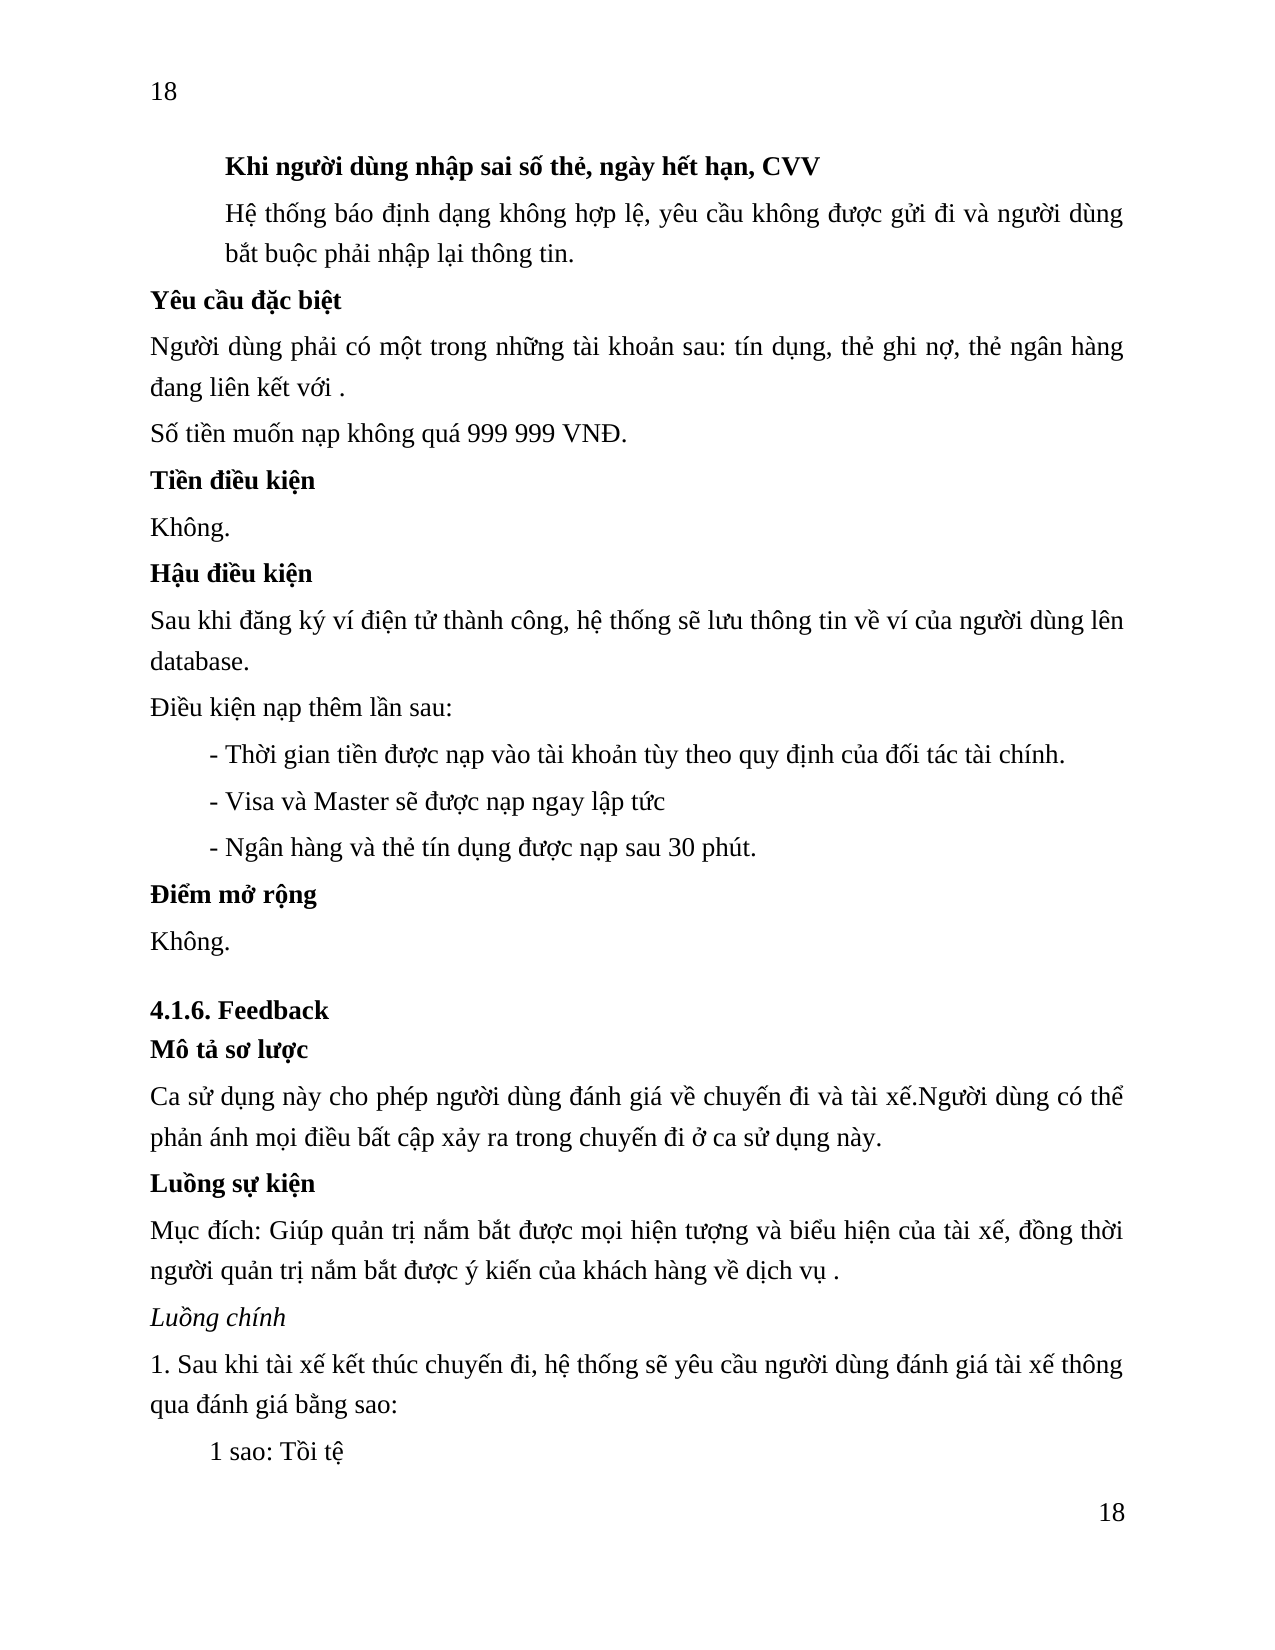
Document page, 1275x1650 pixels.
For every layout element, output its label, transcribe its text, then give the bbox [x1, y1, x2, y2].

text Không. [150, 511, 1125, 542]
text Ca sử dụng này cho phép người dùng đánh giá về chuyến đi và tài xế.Người dùng có thể phản ánh mọi điều bất cập xảy ra trong chuyến đi ở ca sử dụng này. [150, 1080, 1125, 1152]
text Điều kiện nạp thêm lần sau: [150, 691, 1125, 722]
text Điểm mở rộng [150, 878, 1125, 909]
text Không. [150, 924, 1125, 956]
text - Thời gian tiền được nạp vào tài khoản tùy theo quy định của đối tác tài chính. [150, 738, 1125, 769]
text - Visa và Master sẽ được nạp ngay lập tức [150, 784, 1125, 816]
subtitle 4.1.6. Feedback [150, 994, 1125, 1025]
text Mô tả sơ lược [150, 1034, 1125, 1065]
text 1. Sau khi tài xế kết thúc chuyến đi, hệ thống sẽ yêu cầu người dùng đánh giá tài xế thông qua đánh giá bằng sao: [150, 1348, 1125, 1419]
text Hậu điều kiện [150, 557, 1125, 589]
text Sau khi đăng ký ví điện tử thành công, hệ thống sẽ lưu thông tin về ví của người dùng lên database. [150, 604, 1125, 676]
text Hệ thống báo định dạng không hợp lệ, yêu cầu không được gửi đi và người dùng bắt buộc phải nhập lại thông tin. [225, 197, 1125, 268]
text Luồng sự kiện [150, 1167, 1125, 1198]
text Tiền điều kiện [150, 464, 1125, 495]
text Người dùng phải có một trong những tài khoản sau: tín dụng, thẻ ghi nợ, thẻ ngân hàng đang liên kết với . [150, 330, 1125, 402]
text Số tiền muốn nạp không quá 999 999 VNĐ. [150, 417, 1125, 449]
text Mục đích: Giúp quản trị nắm bắt được mọi hiện tượng và biểu hiện của tài xế, đồng thời người quản trị nắm bắt được ý kiến của khách hàng về dịch vụ . [150, 1214, 1125, 1286]
text 1 sao: Tồi tệ [150, 1435, 1125, 1466]
text Yêu cầu đặc biệt [150, 284, 1125, 315]
text Luồng chính [150, 1301, 1125, 1332]
text Khi người dùng nhập sai số thẻ, ngày hết hạn, CVV [225, 150, 1125, 181]
text - Ngân hàng và thẻ tín dụng được nạp sau 30 phút. [150, 831, 1125, 862]
